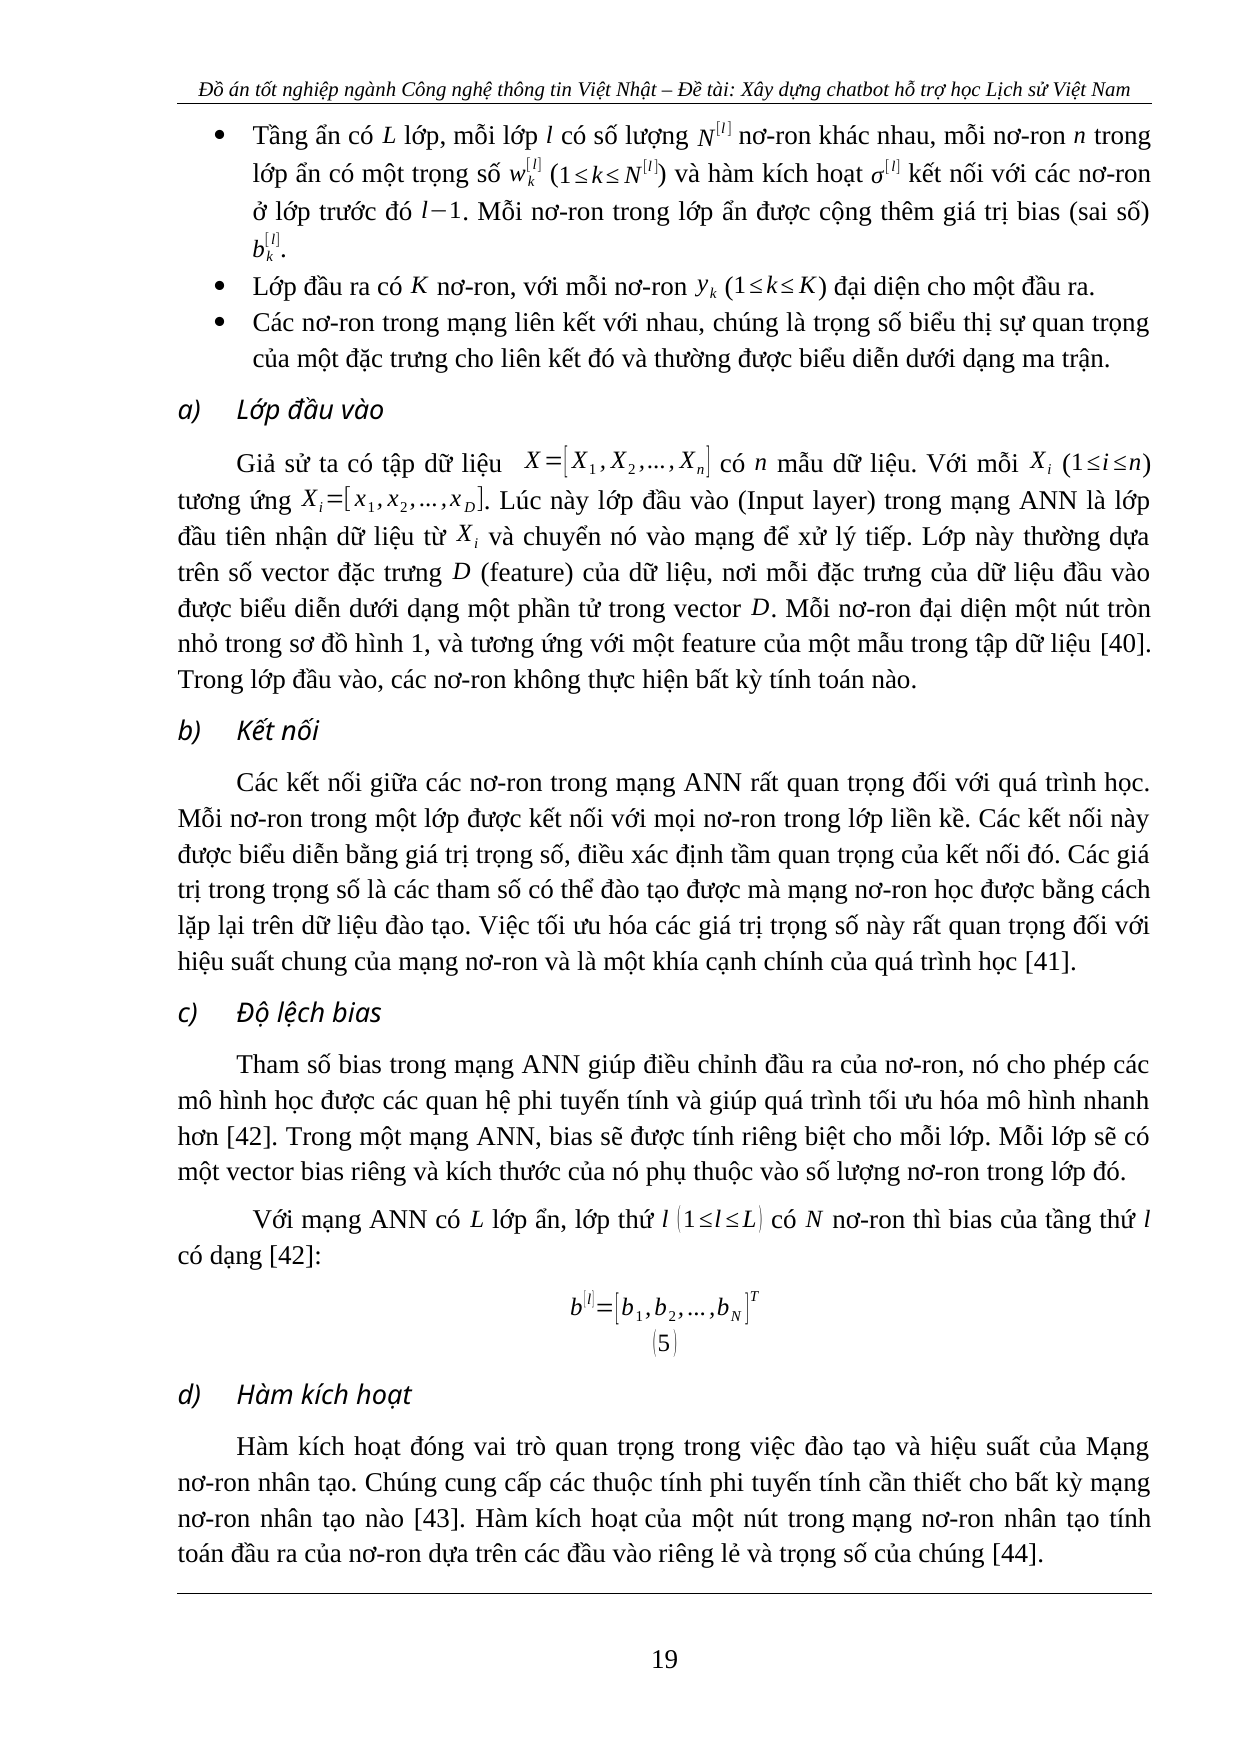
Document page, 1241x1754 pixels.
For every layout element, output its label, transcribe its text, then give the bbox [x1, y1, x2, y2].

text Các kết nối giữa các nơ-ron trong mạng ANN rất quan trọng đối với quá trình học. Mỗi nơ-ron trong một lớp được kết nối với mọi nơ-ron trong lớp liền kề. Các kết nối này được biểu diễn bằng giá trị trọng số, điều xác định tầm quan trọng của kết nối đó. Các giá trị trong trọng số là các tham số có thể đào tạo được mà mạng nơ-ron học được bằng cách lặp lại trên dữ liệu đào tạo. Việc tối ưu hóa các giá trị trọng số này rất quan trọng đối với hiệu suất chung của mạng nơ-ron và là một khía cạnh chính của quá trình học . [177, 766, 1152, 976]
subtitle Hàm kích hoạt [177, 1376, 1152, 1412]
text Tham số bias trong mạng ANN giúp điều chỉnh đầu ra của nơ-ron, nó cho phép các mô hình học được các quan hệ phi tuyến tính và giúp quá trình tối ưu hóa mô hình nhanh hơn . Trong một mạng ANN, bias sẽ được tính riêng biệt cho mỗi lớp. Mỗi lớp sẽ có một vector bias riêng và kích thước của nó phụ thuộc vào số lượng nơ-ron trong lớp đó. [177, 1048, 1152, 1186]
text Với mạng ANN có lớp ẩn, lớp thứ có nơ-ron thì bias của tầng thứ có dạng : [177, 1203, 1152, 1270]
list Tầng ẩn có lớp, mỗi lớp có số lượng nơ-ron khác nhau, mỗi nơ-ron trong lớp ẩn có một trọng số () và hàm kích hoạt kết nối với các nơ-ron ở lớp trước đó . Mỗi nơ-ron trong lớp ẩn được cộng thêm giá trị bias (sai số) . [215, 119, 1152, 265]
text Giả sử ta có tập dữ liệu có mẫu dữ liệu. Với mỗi () tương ứng . Lúc này lớp đầu vào (Input layer) trong mạng ANN là lớp đầu tiên nhận dữ liệu từ và chuyển nó vào mạng để xử lý tiếp. Lớp này thường dựa trên số vector đặc trưng (feature) của dữ liệu, nơi mỗi đặc trưng của dữ liệu đầu vào được biểu diễn dưới dạng một phần tử trong vector . Mỗi nơ-ron đại diện một nút tròn nhỏ trong sơ đồ hình 1, và tương ứng với một feature của một mẫu trong tập dữ liệu . Trong lớp đầu vào, các nơ-ron không thực hiện bất kỳ tính toán nào. [177, 445, 1152, 694]
subtitle Kết nối [177, 711, 1152, 748]
subtitle Độ lệch bias [177, 993, 1152, 1030]
subtitle Lớp đầu vào [177, 390, 1152, 427]
text Hàm kích hoạt đóng vai trò quan trọng trong việc đào tạo và hiệu suất của Mạng nơ-ron nhân tạo. Chúng cung cấp các thuộc tính phi tuyến tính cần thiết cho bất kỳ mạng nơ-ron nhân tạo nào . Hàm kích hoạt của một nút trong mạng nơ-ron nhân tạo tính toán đầu ra của nơ-ron dựa trên các đầu vào riêng lẻ và trọng số của chúng . [177, 1430, 1152, 1569]
list Lớp đầu ra có nơ-ron, với mỗi nơ-ron () đại diện cho một đầu ra. [215, 270, 1152, 301]
list Các nơ-ron trong mạng liên kết với nhau, chúng là trọng số biểu thị sự quan trọng của một đặc trưng cho liên kết đó và thường được biểu diễn dưới dạng ma trận. [215, 306, 1152, 373]
